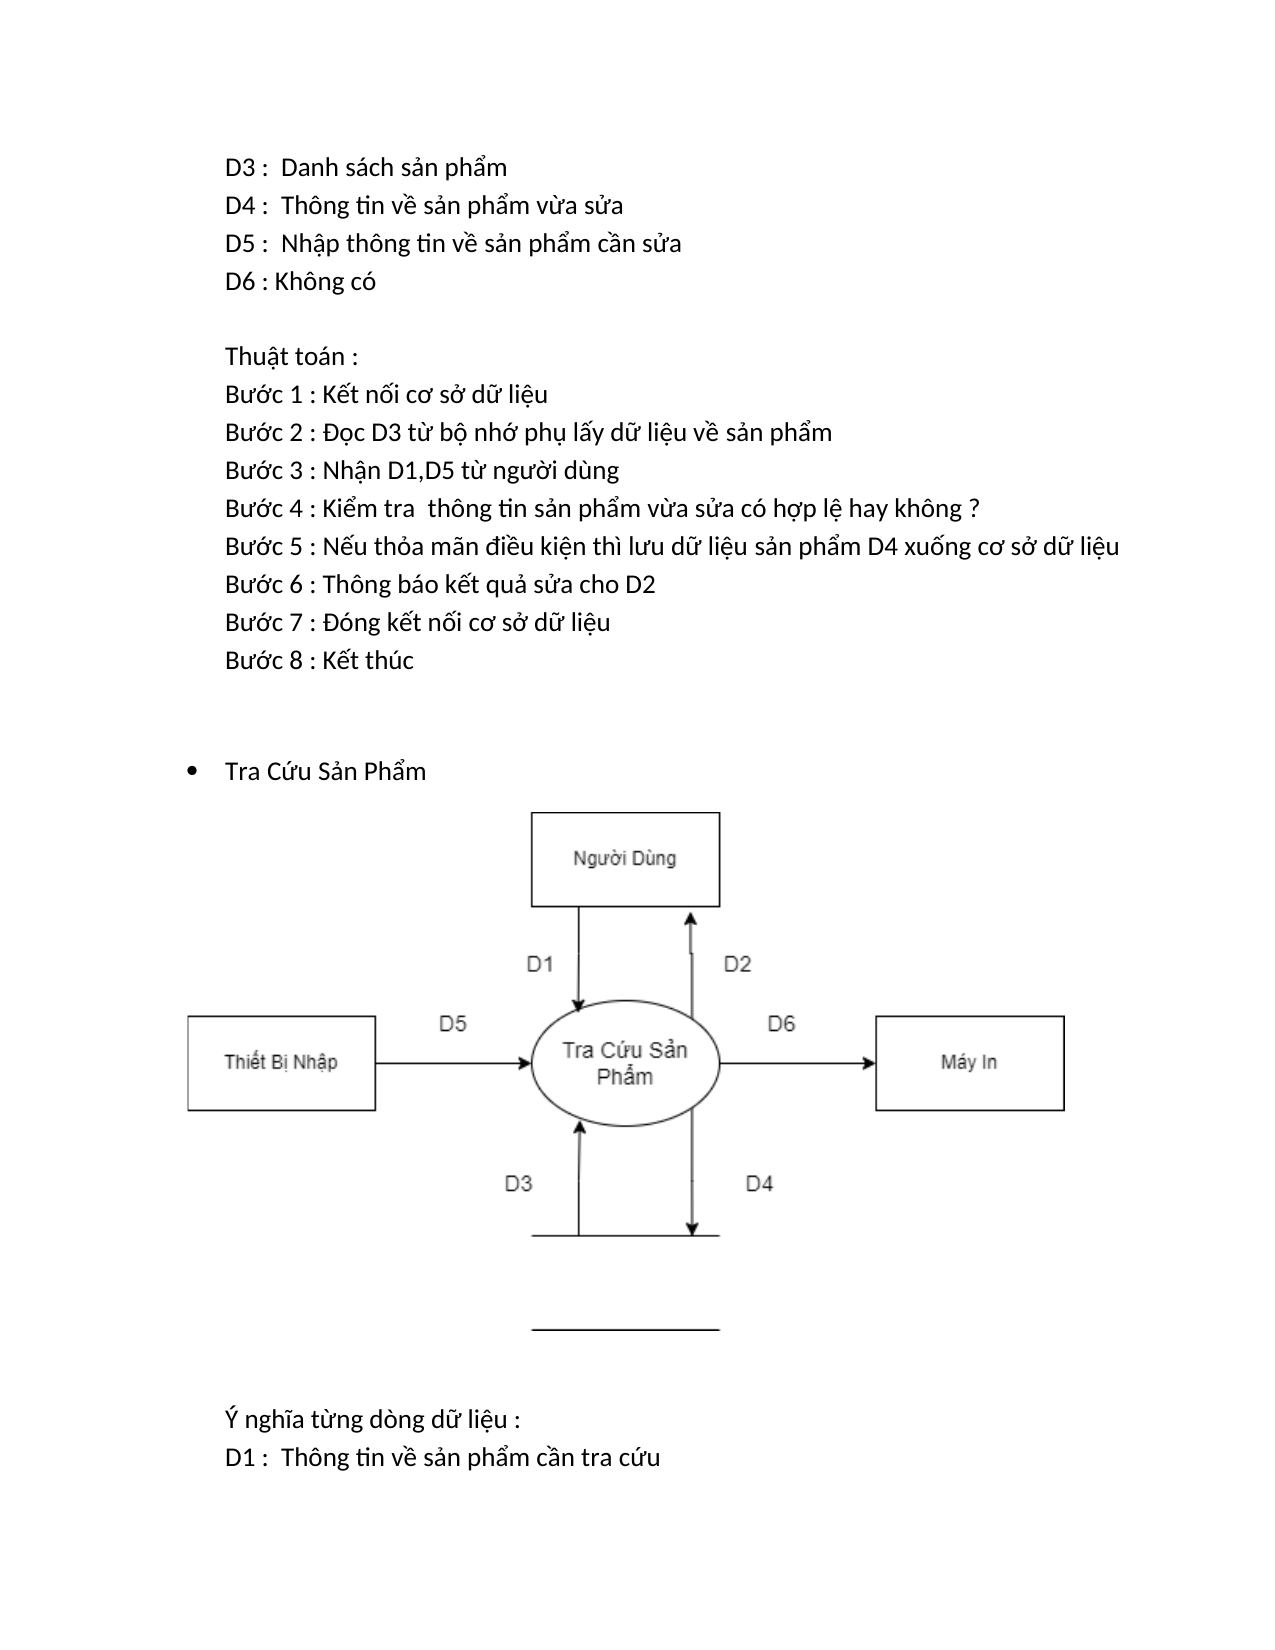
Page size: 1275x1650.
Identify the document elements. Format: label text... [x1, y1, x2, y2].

list Thuật toán : [225, 339, 1125, 373]
list Bước 7 : Đóng kết nối cơ sở dữ liệu [225, 605, 1125, 638]
list Bước 4 : Kiểm tra thông tin sản phẩm vừa sửa có hợp lệ hay không ? [225, 491, 1125, 524]
list D3 : Danh sách sản phẩm [225, 150, 1125, 183]
list Ý nghĩa từng dòng dữ liệu : [225, 1402, 1125, 1435]
list D6 : Không có [225, 264, 1125, 297]
list D1 : Thông tin về sản phẩm cần tra cứu [225, 1440, 1125, 1473]
list Bước 6 : Thông báo kết quả sửa cho D2 [225, 567, 1125, 600]
picture [187, 812, 1065, 1331]
list Bước 5 : Nếu thỏa mãn điều kiện thì lưu dữ liệu sản phẩm D4 xuống cơ sở dữ liệu [225, 529, 1125, 562]
list Tra Cứu Sản Phẩm [187, 754, 1125, 787]
list D4 : Thông tin về sản phẩm vừa sửa [225, 188, 1125, 221]
list D5 : Nhập thông tin về sản phẩm cần sửa [225, 226, 1125, 259]
list Bước 2 : Đọc D3 từ bộ nhớ phụ lấy dữ liệu về sản phẩm [225, 415, 1125, 448]
list Bước 1 : Kết nối cơ sở dữ liệu [225, 377, 1125, 411]
list Bước 3 : Nhận D1,D5 từ người dùng [225, 453, 1125, 486]
list Bước 8 : Kết thúc [225, 643, 1125, 676]
